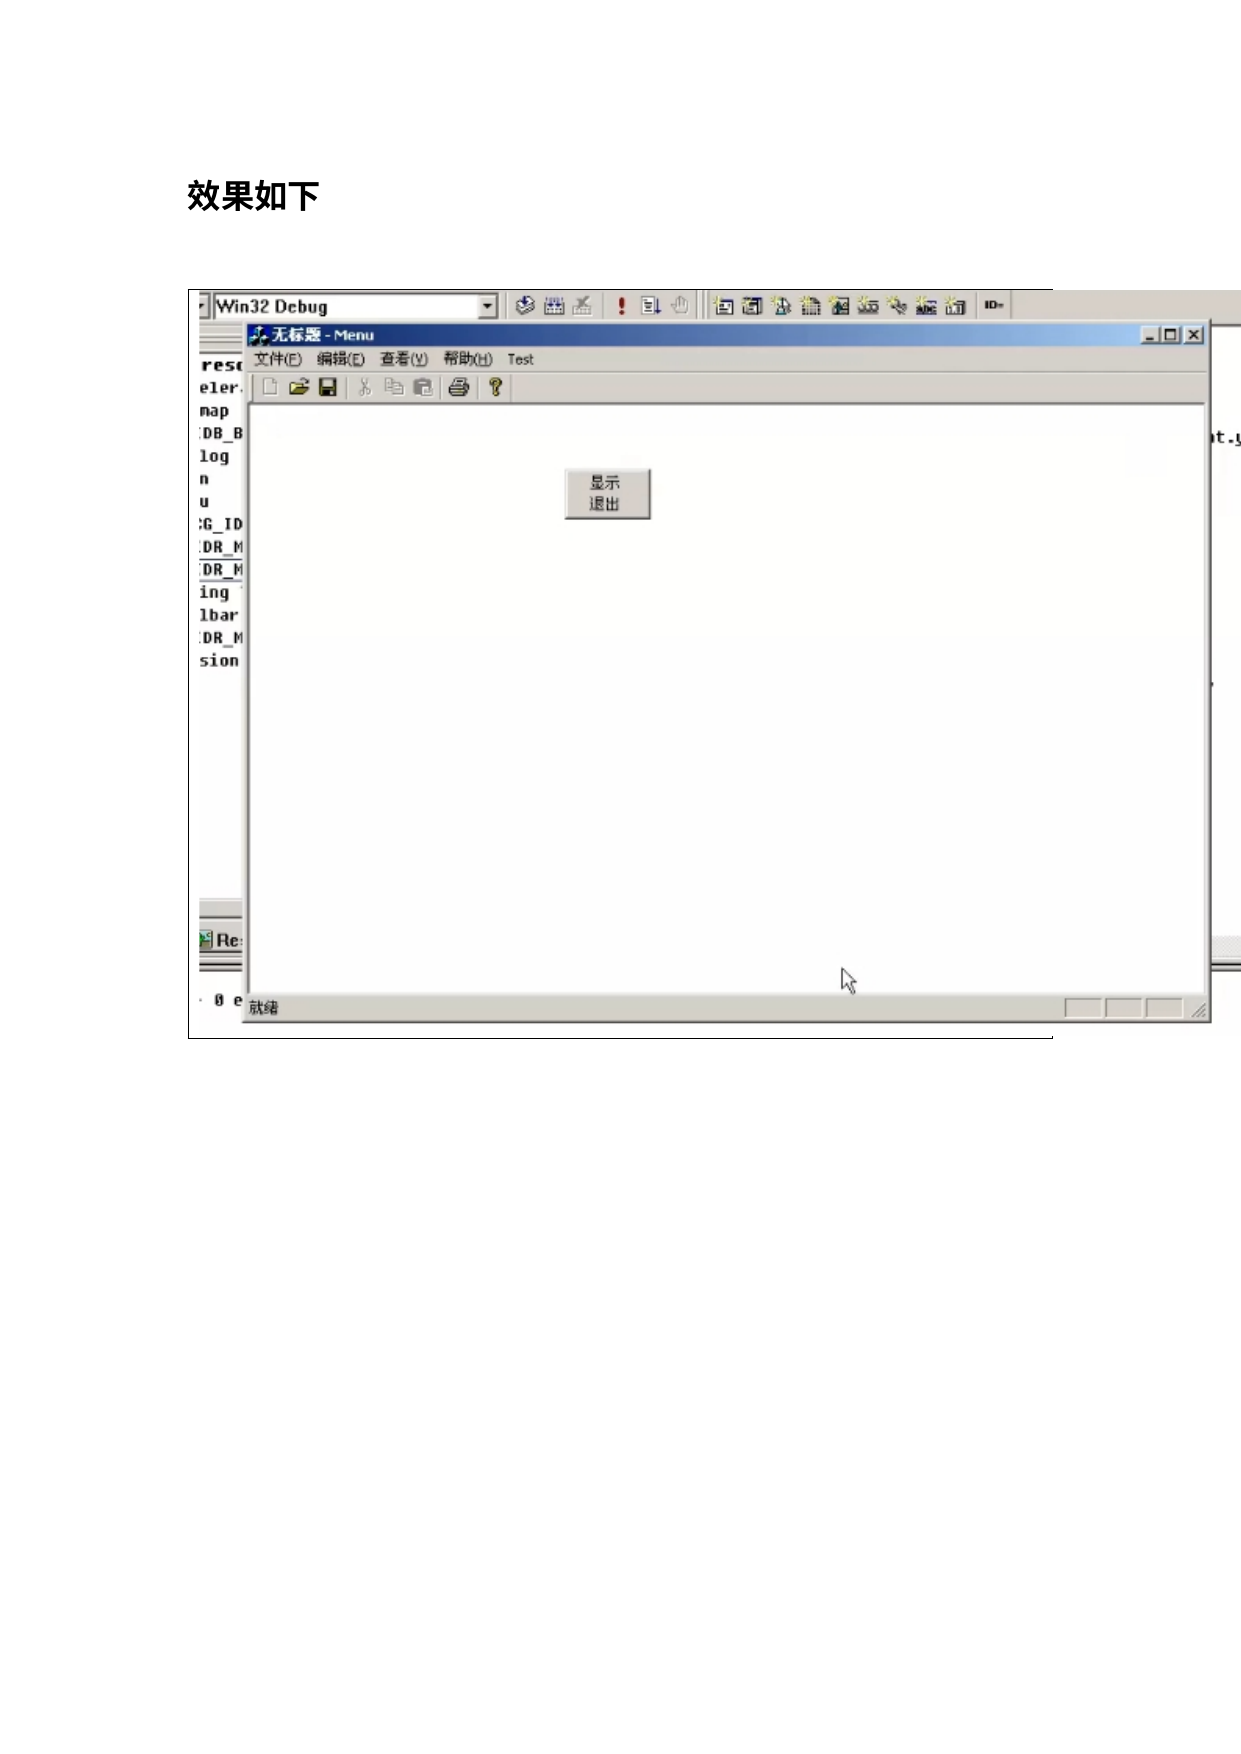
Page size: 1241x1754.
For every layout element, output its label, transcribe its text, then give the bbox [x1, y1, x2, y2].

table_header [189, 290, 1052, 1038]
picture [199, 290, 1241, 1036]
subtitle 效果如下 [187, 162, 1053, 227]
